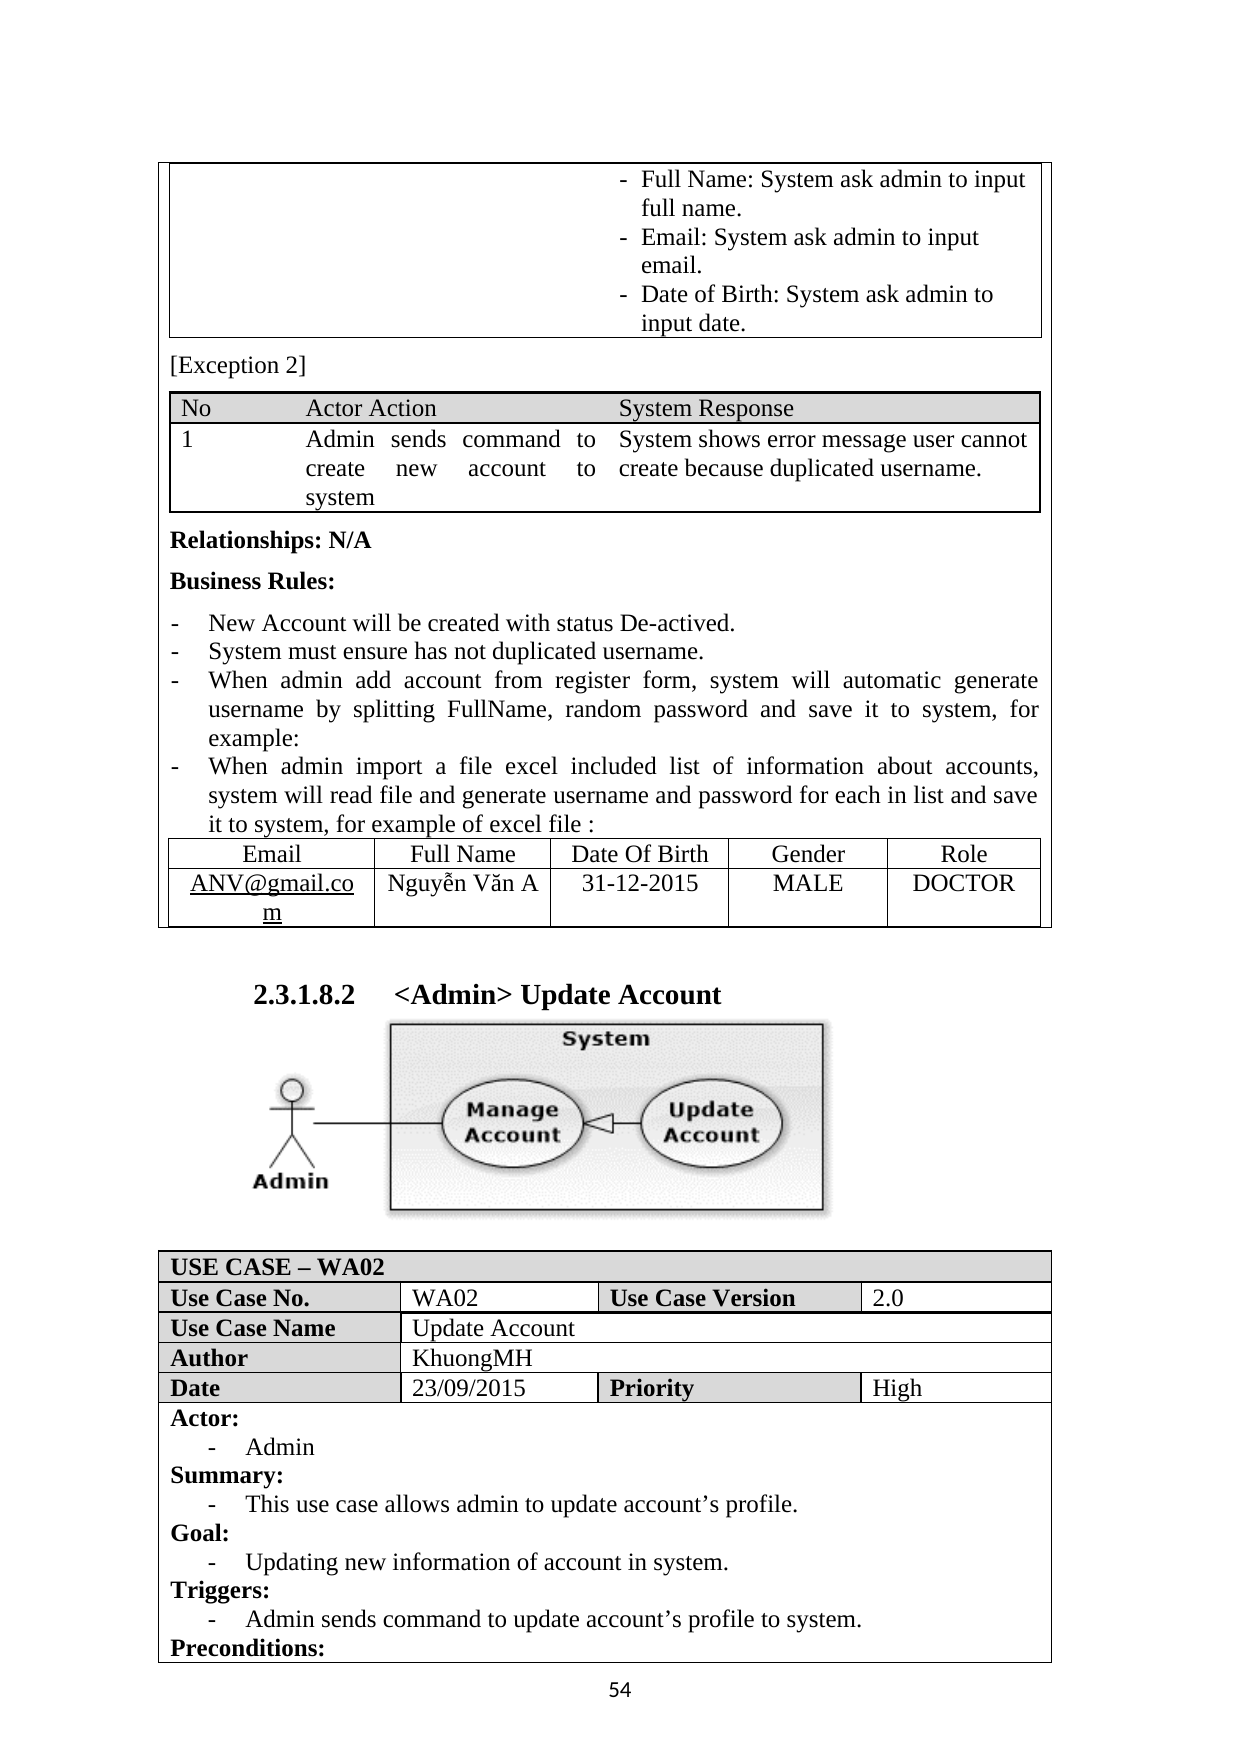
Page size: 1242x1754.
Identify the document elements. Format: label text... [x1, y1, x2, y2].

table_cell Date [159, 1373, 400, 1402]
table_cell Author [159, 1343, 400, 1372]
picture [243, 1017, 863, 1250]
table_cell Update Account [402, 1314, 1051, 1342]
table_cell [159, 1403, 1051, 1662]
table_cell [159, 163, 1051, 927]
table_cell KhuongMH [401, 1343, 1051, 1372]
table_cell Use Case No. [159, 1283, 400, 1311]
table_cell High [862, 1373, 1051, 1402]
table_cell WA02 [401, 1283, 598, 1311]
table_cell Use Case Name [159, 1313, 400, 1342]
subtitle <Admin> Update Account [214, 977, 1146, 1011]
table_header USE CASE – WA02 [159, 1252, 1051, 1281]
table_cell Priority [599, 1373, 860, 1402]
table_cell 23/09/2015 [402, 1373, 597, 1402]
table_cell 2.0 [862, 1283, 1051, 1311]
table_cell Use Case Version [599, 1283, 861, 1311]
